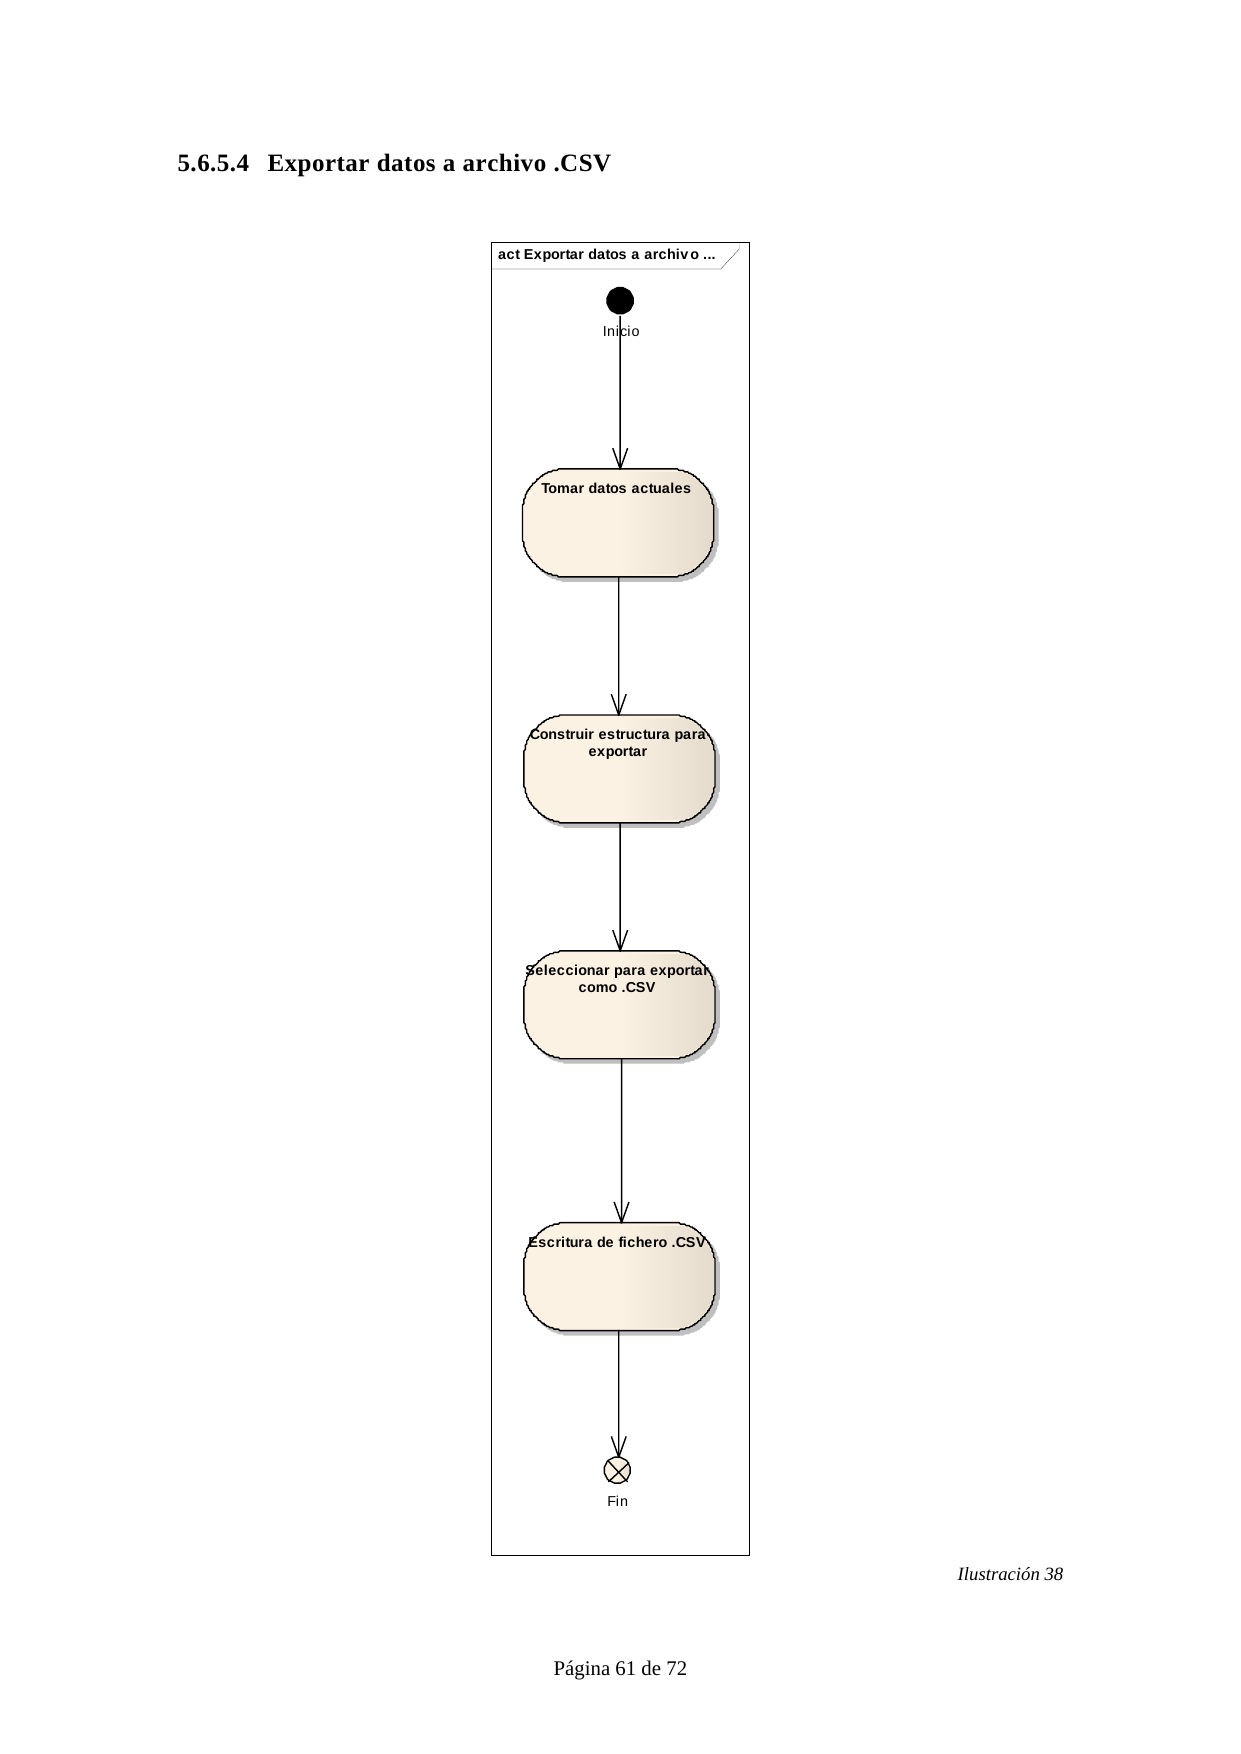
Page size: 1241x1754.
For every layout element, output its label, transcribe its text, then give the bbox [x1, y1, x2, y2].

subtitle Exportar datos a archivo .CSV [177, 148, 1063, 176]
